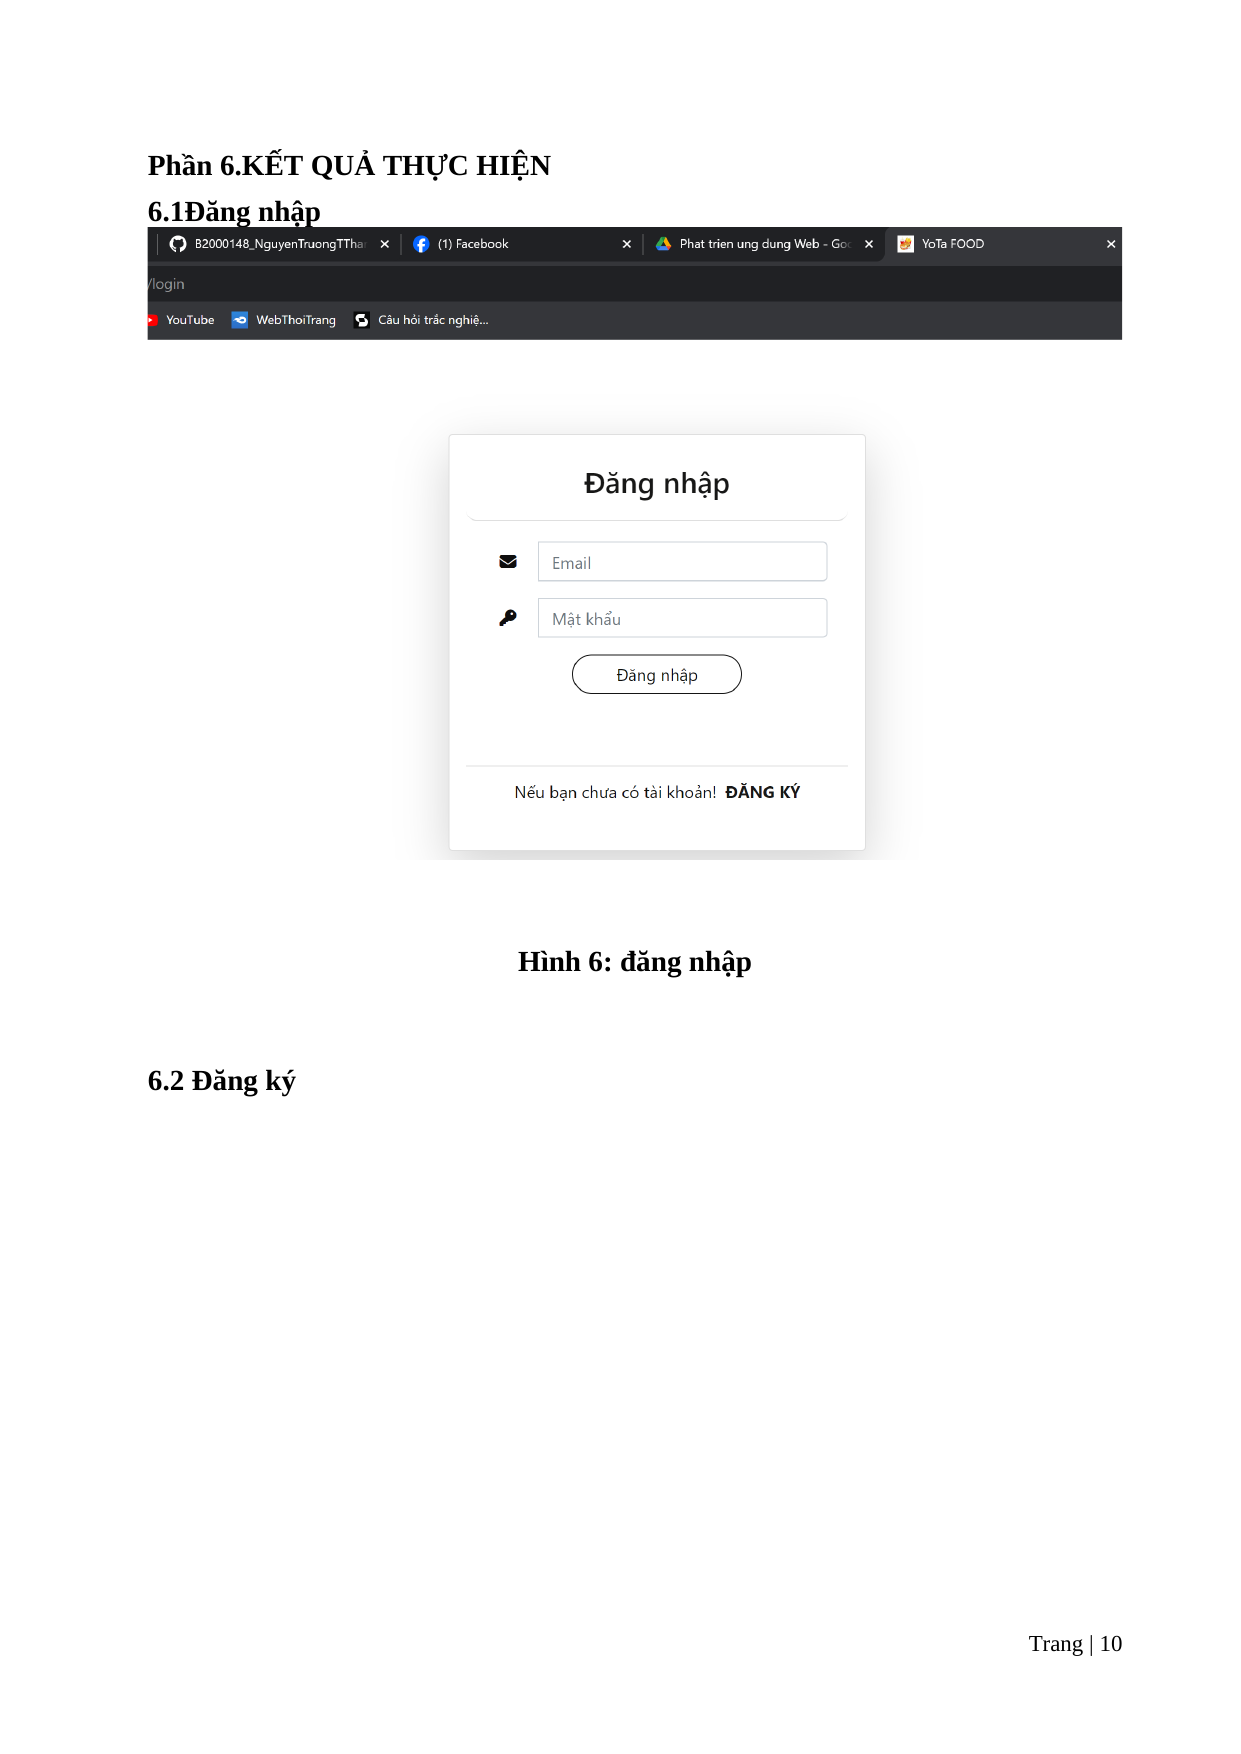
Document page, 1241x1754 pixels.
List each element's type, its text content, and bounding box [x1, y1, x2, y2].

subtitle 6.2 Đăng ký [148, 1063, 1122, 1097]
picture [147, 227, 1123, 860]
subtitle 6.1Đăng nhập [148, 194, 1122, 227]
text Hình 6: đăng nhập [148, 944, 1122, 978]
subtitle Phần 6.KẾT QUẢ THỰC HIỆN [148, 148, 1122, 181]
